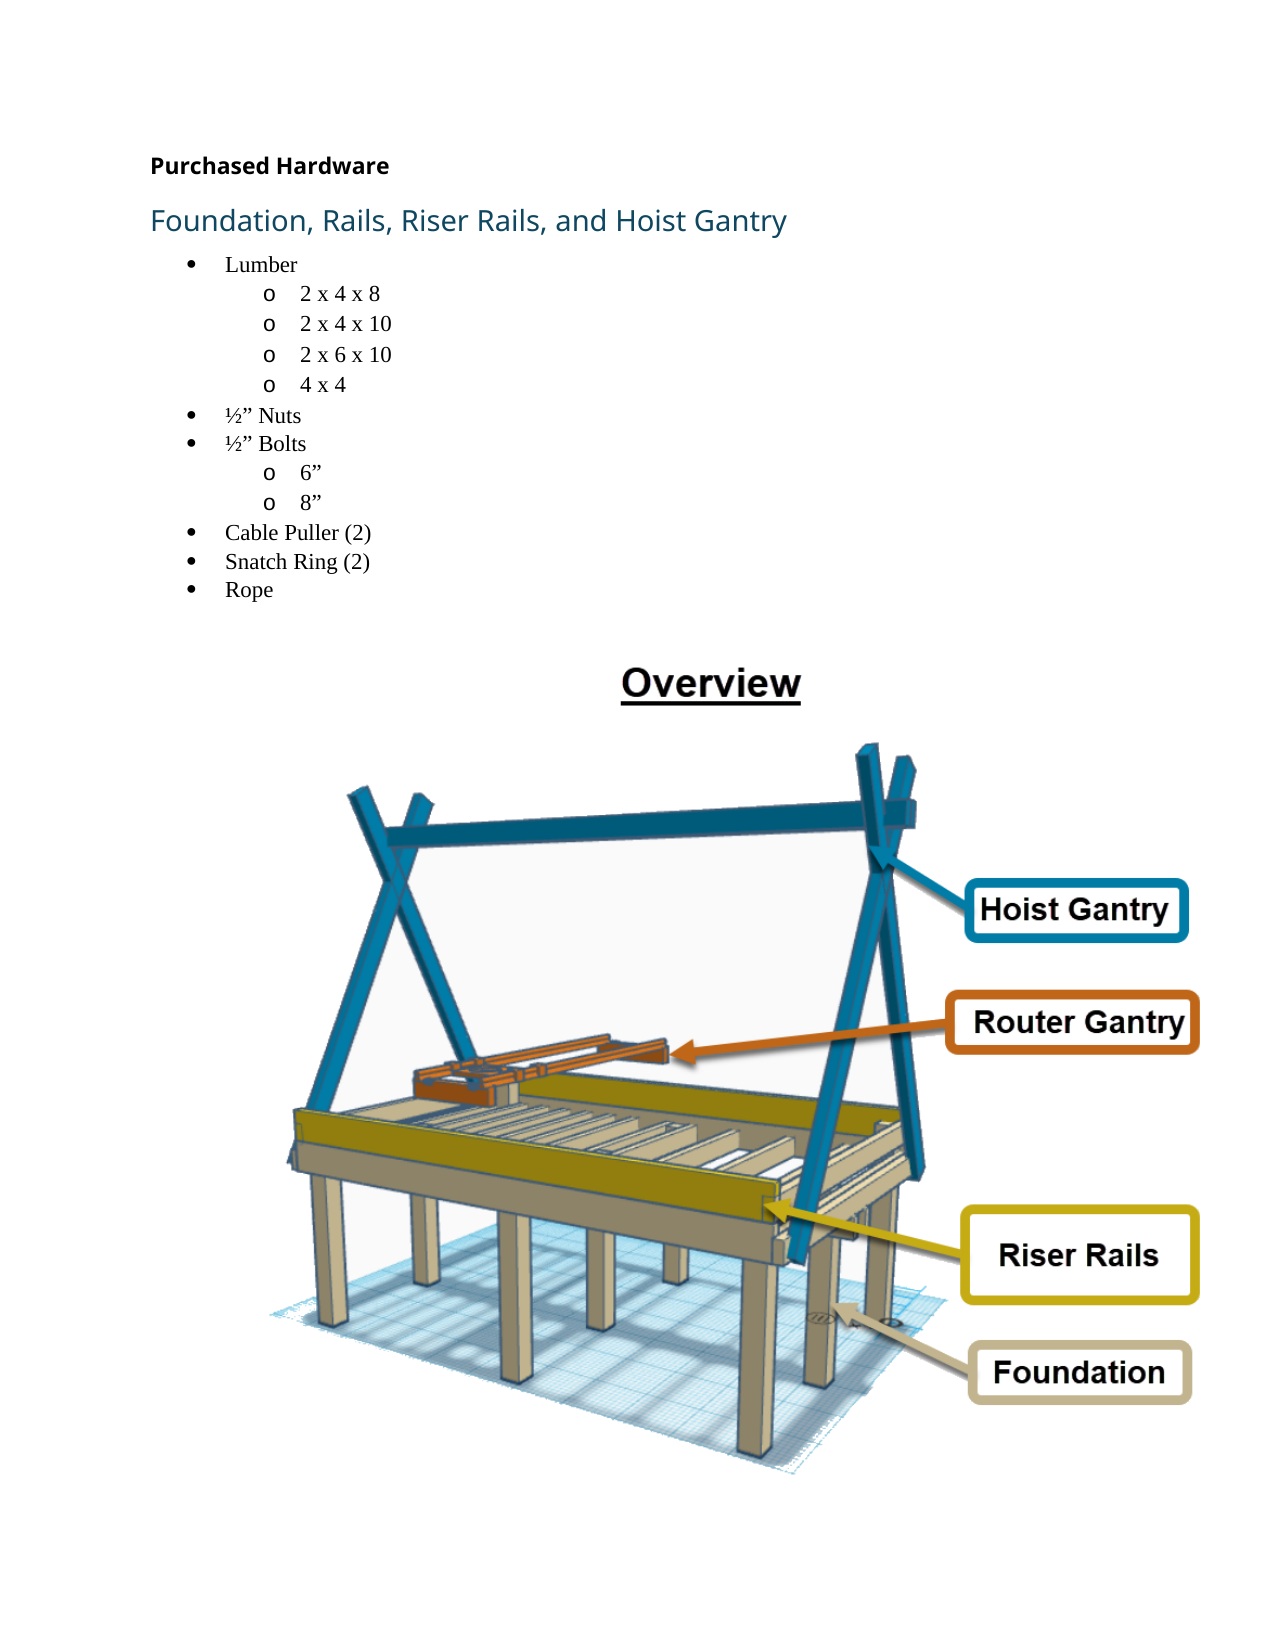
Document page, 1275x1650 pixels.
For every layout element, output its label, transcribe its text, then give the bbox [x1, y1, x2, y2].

list Snatch Ring (2) [187, 548, 1125, 574]
list 2 x 4 x 8 [262, 280, 1125, 308]
list 6” [262, 458, 1125, 487]
list 2 x 6 x 10 [262, 341, 1125, 369]
list 4 x 4 [262, 371, 1125, 399]
list 8” [262, 489, 1125, 517]
list ½” Nuts [187, 402, 1125, 428]
subtitle Foundation, Rails, Riser Rails, and Hoist Gantry [150, 200, 1125, 240]
list Cable Puller (2) [187, 519, 1125, 546]
list ½” Bolts [187, 430, 1125, 456]
list Lumber [187, 252, 1125, 278]
picture [225, 621, 1200, 1481]
subtitle Purchased Hardware [150, 150, 1125, 181]
list 2 x 4 x 10 [262, 310, 1125, 339]
list Rope [187, 576, 1125, 603]
